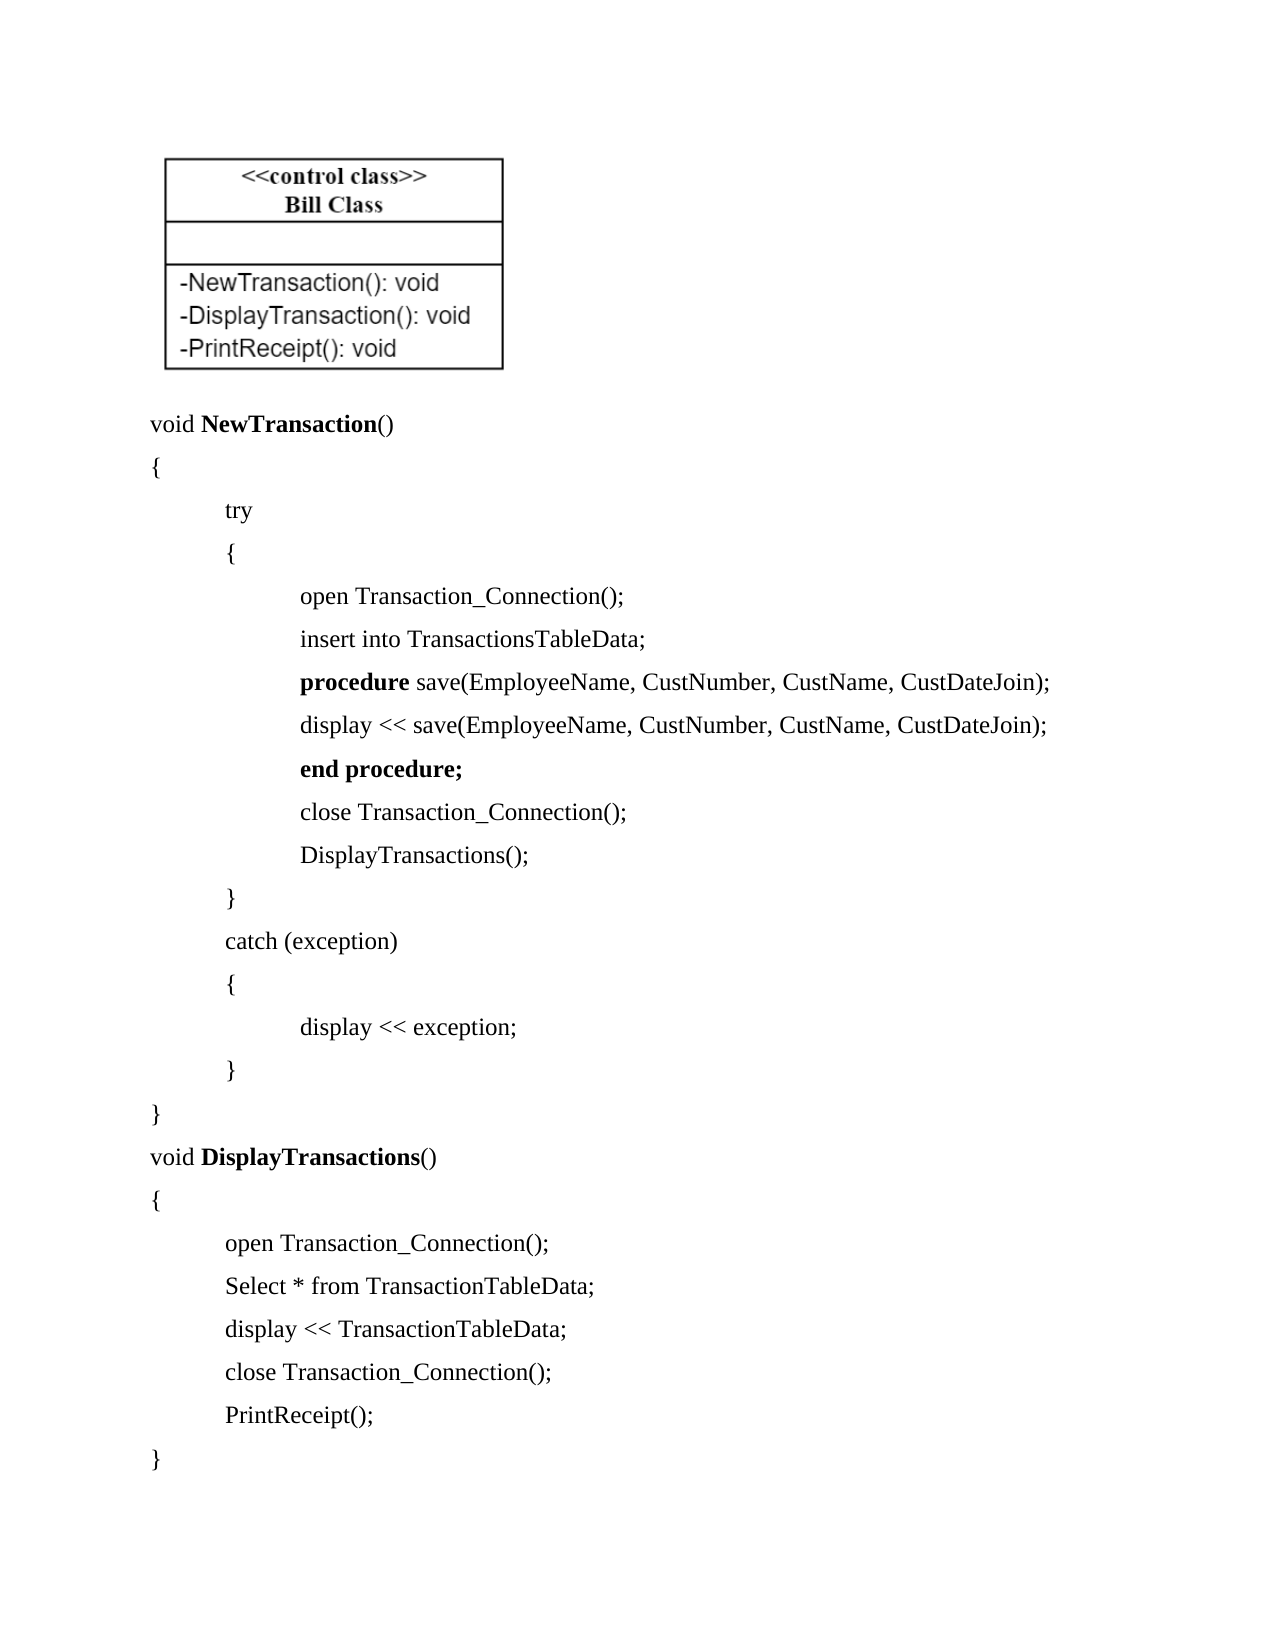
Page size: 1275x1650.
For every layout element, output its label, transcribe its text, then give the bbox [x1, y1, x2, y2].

text PrintReceipt(); [150, 1401, 1125, 1429]
text procedure save(EmployeeName, CustNumber, CustName, CustDateJoin); [225, 667, 1125, 696]
text DisplayTransactions(); [225, 840, 1125, 869]
text open Transaction_Connection(); [150, 1228, 1125, 1257]
text open Transaction_Connection(); [225, 581, 1125, 610]
picture [158, 151, 508, 377]
text close Transaction_Connection(); [225, 797, 1125, 826]
text insert into TransactionsTableData; [225, 624, 1125, 653]
text try [150, 495, 1125, 524]
text end procedure; [225, 754, 1125, 782]
text close Transaction_Connection(); [150, 1357, 1125, 1386]
text Select * from TransactionTableData; [150, 1271, 1125, 1300]
text { [150, 969, 1125, 998]
text { [150, 1185, 1125, 1214]
text display << exception; [225, 1012, 1125, 1041]
text void DisplayTransactions() [150, 1142, 1125, 1171]
text } [150, 1056, 1125, 1084]
text } [150, 1444, 1125, 1472]
text catch (exception) [150, 926, 1125, 955]
text { [150, 538, 1125, 567]
text { [150, 452, 1125, 481]
text } [150, 883, 1125, 912]
text display << save(EmployeeName, CustNumber, CustName, CustDateJoin); [225, 711, 1125, 739]
text display << TransactionTableData; [150, 1314, 1125, 1343]
text void NewTransaction() [150, 409, 1125, 437]
text } [150, 1099, 1125, 1127]
